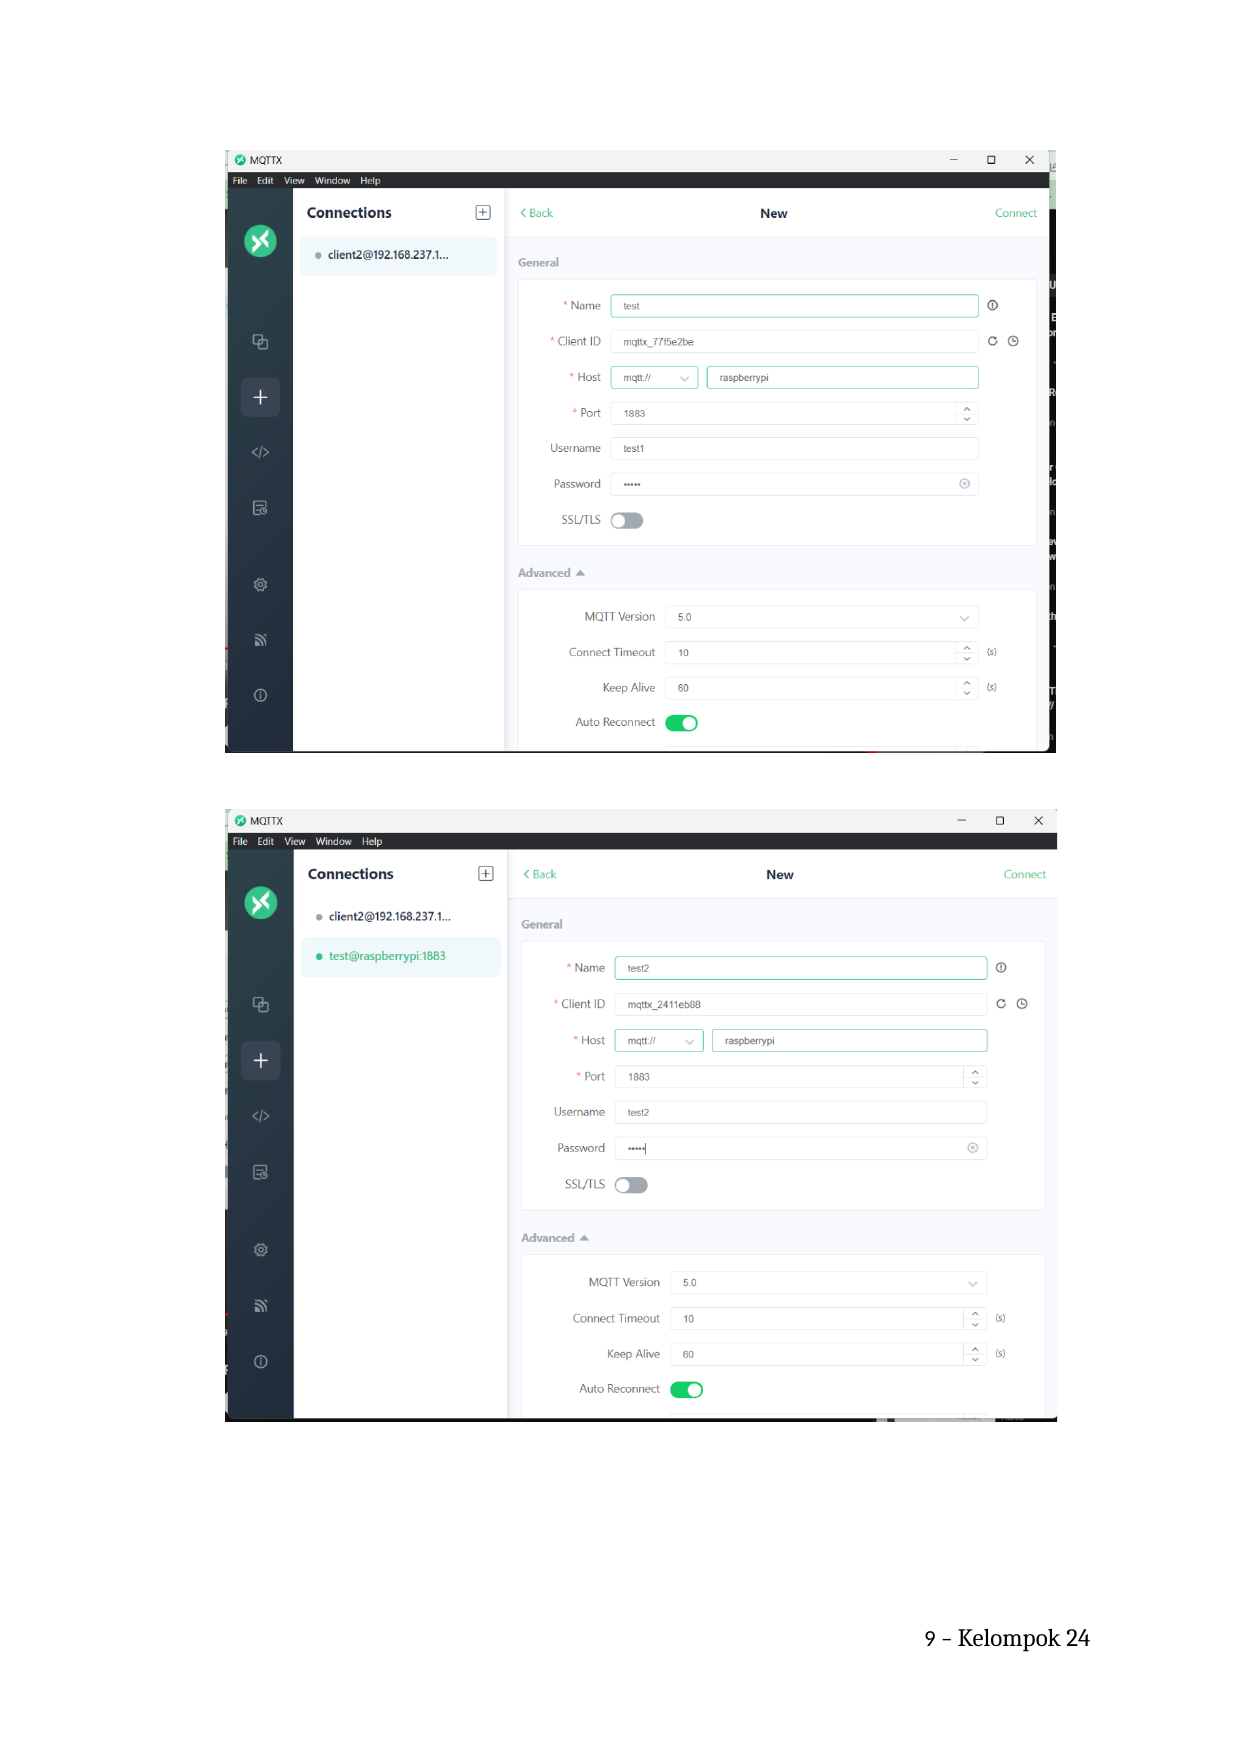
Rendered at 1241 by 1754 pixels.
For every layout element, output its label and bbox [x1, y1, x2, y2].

picture [225, 809, 1058, 1422]
picture [225, 150, 1056, 753]
